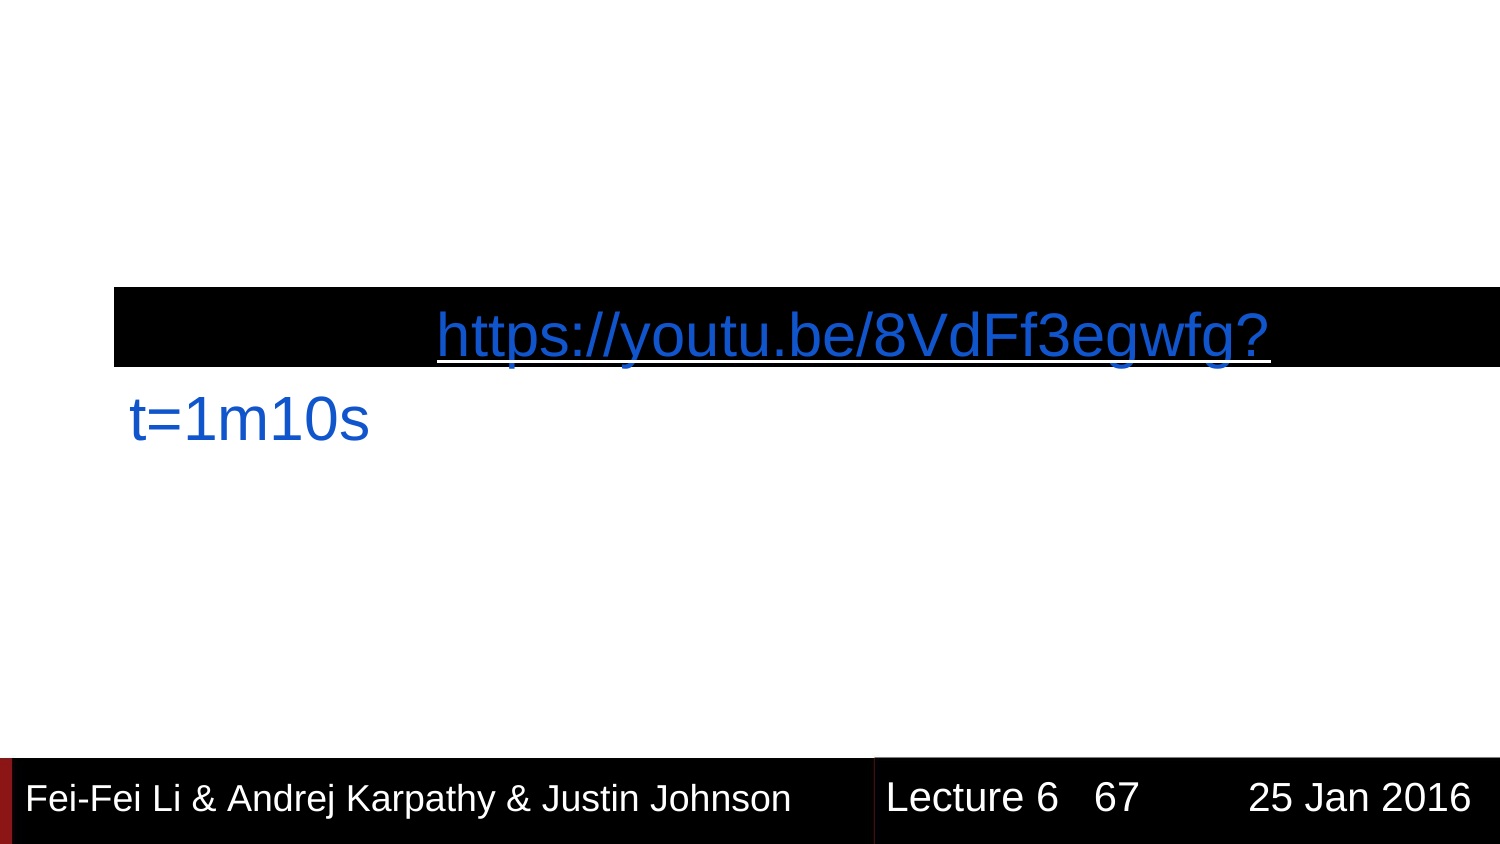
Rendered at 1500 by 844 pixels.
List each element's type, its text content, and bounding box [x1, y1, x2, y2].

text t=1m10s [129, 382, 1479, 454]
text Fei-Fei Li & Andrej Karpathy & Justin Johnson Lecture 6 67 25 Jan 2016 [25, 772, 1479, 820]
picture [0, 755, 1500, 844]
picture [114, 287, 1500, 367]
